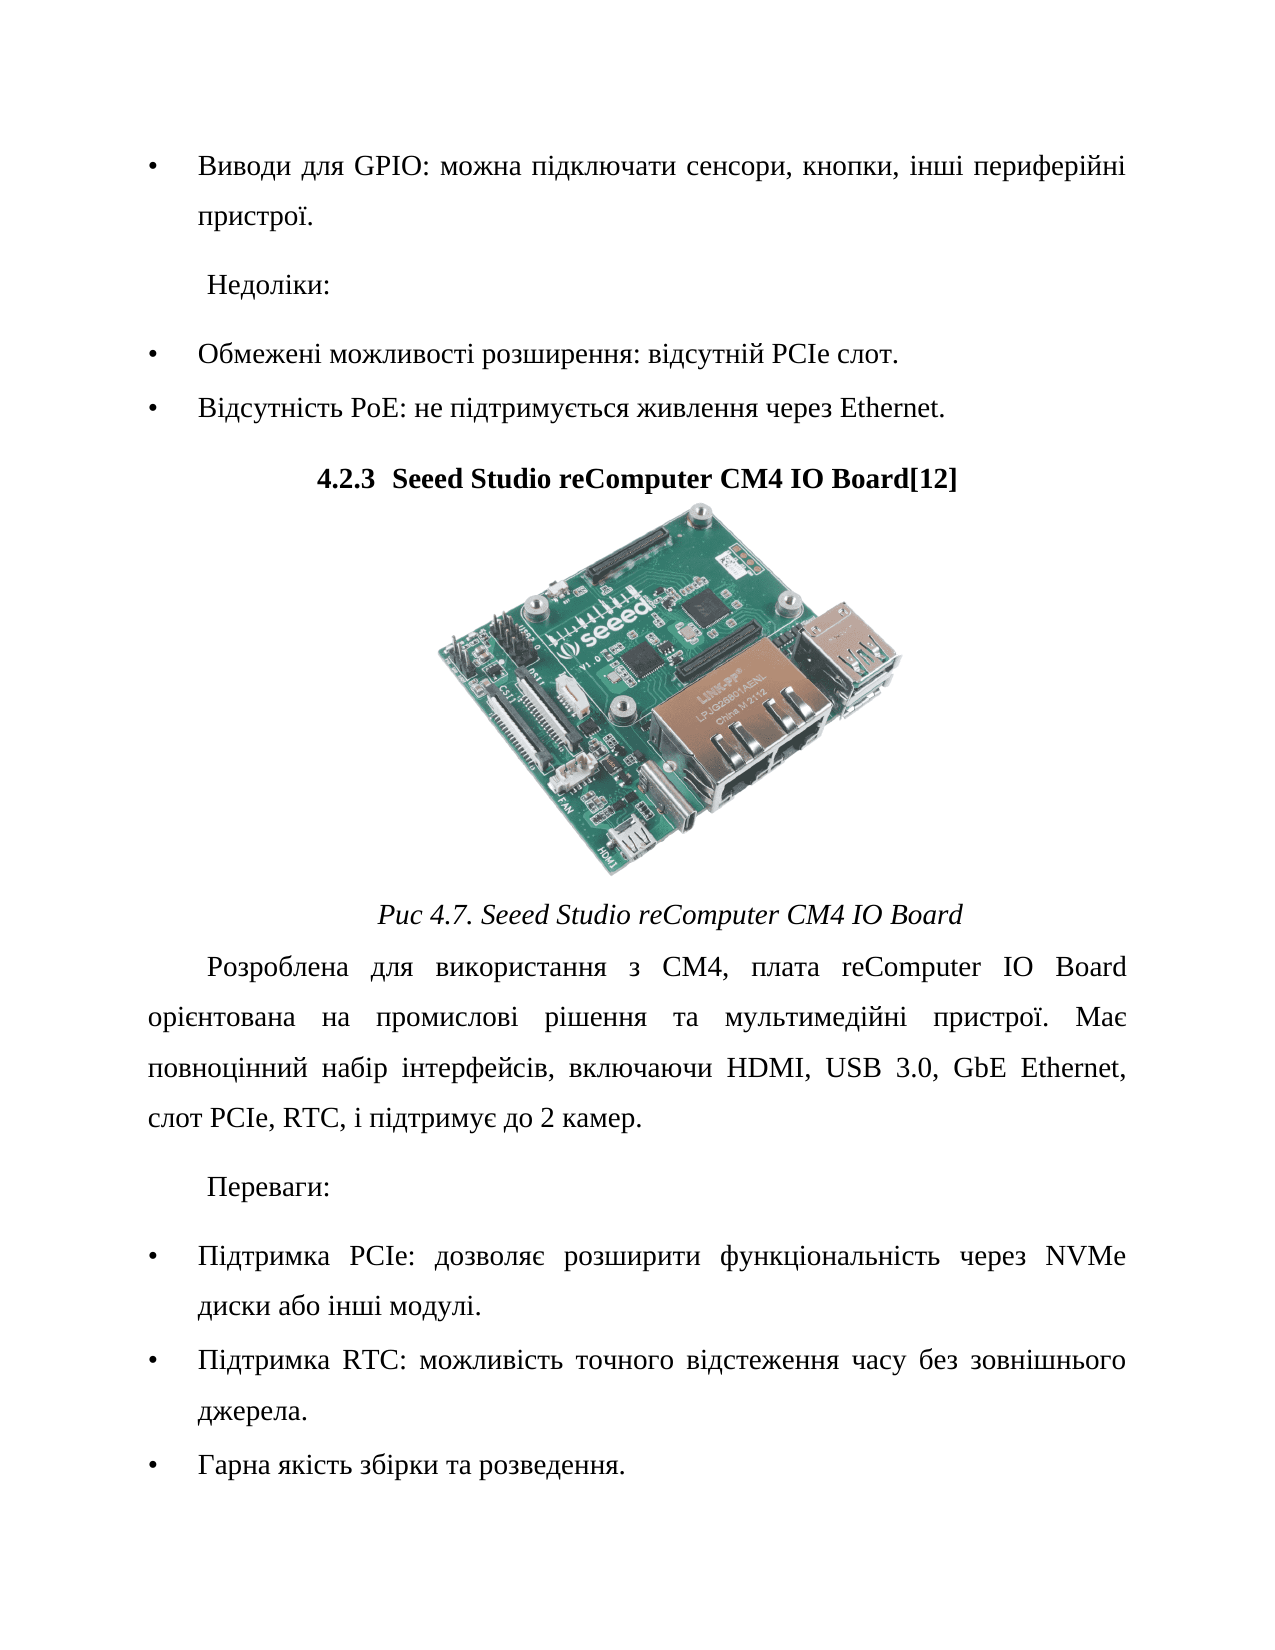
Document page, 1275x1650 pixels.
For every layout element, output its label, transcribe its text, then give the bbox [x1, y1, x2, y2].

list Підтримка RTC: можливість точного відстеження часу без зовнішнього джерела. [148, 1342, 1127, 1426]
list Гарна якість збірки та розведення. [148, 1447, 1127, 1480]
list Обмежені можливості розширення: відсутній PCIe слот. [148, 336, 1127, 369]
list Відсутність PoE: не підтримується живлення через Ethernet. [148, 390, 1127, 424]
list Підтримка PCIe: дозволяє розширити функціональність через NVMe диски або інші модулі. [148, 1238, 1127, 1322]
list Виводи для GPIO: можна підключати сенсори, кнопки, інші периферійні пристрої. [148, 148, 1127, 231]
text Розроблена для використання з CM4, плата reComputer IO Board орієнтована на промислові рішення та мультимедійні пристрої. Має повноцінний набір інтерфейсів, включаючи HDMI, USB 3.0, GbE Ethernet, слот PCIe, RTC, і підтримує до 2 камер. [148, 949, 1127, 1133]
subtitle Seeed Studio reComputer CM4 IO Board[12] [148, 461, 1127, 495]
picture [433, 494, 907, 885]
text Недоліки: [148, 267, 1127, 301]
text Рис 4.7. Seeed Studio reComputer CM4 IO Board [148, 897, 1127, 930]
text Переваги: [148, 1169, 1127, 1203]
